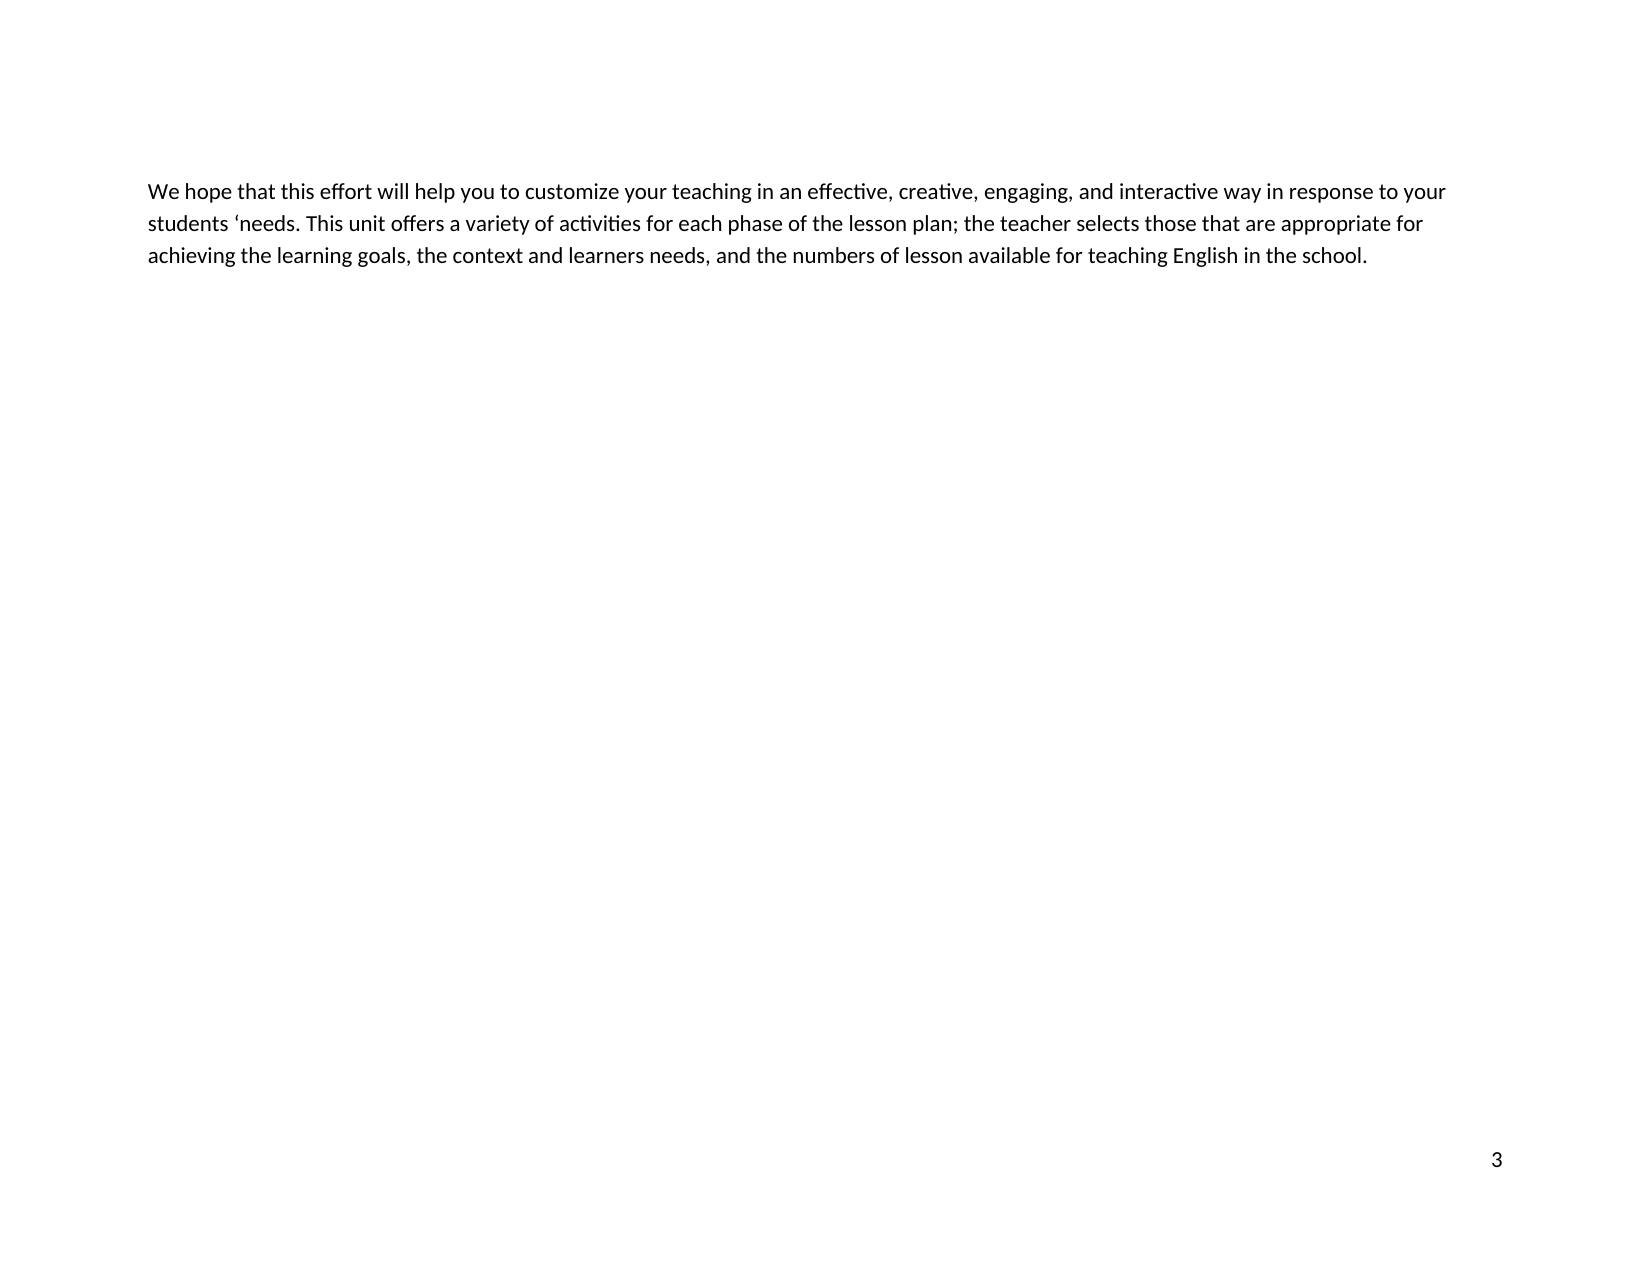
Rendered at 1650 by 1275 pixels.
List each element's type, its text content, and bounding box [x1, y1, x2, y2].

text We hope that this effort will help you to customize your teaching in an effective, creative, engaging, and interactive way in response to your students ‘needs. This unit offers a variety of activities for each phase of the lesson plan; the teacher selects those that are appropriate for achieving the learning goals, the context and learners needs, and the numbers of lesson available for teaching English in the school. [148, 177, 1502, 269]
